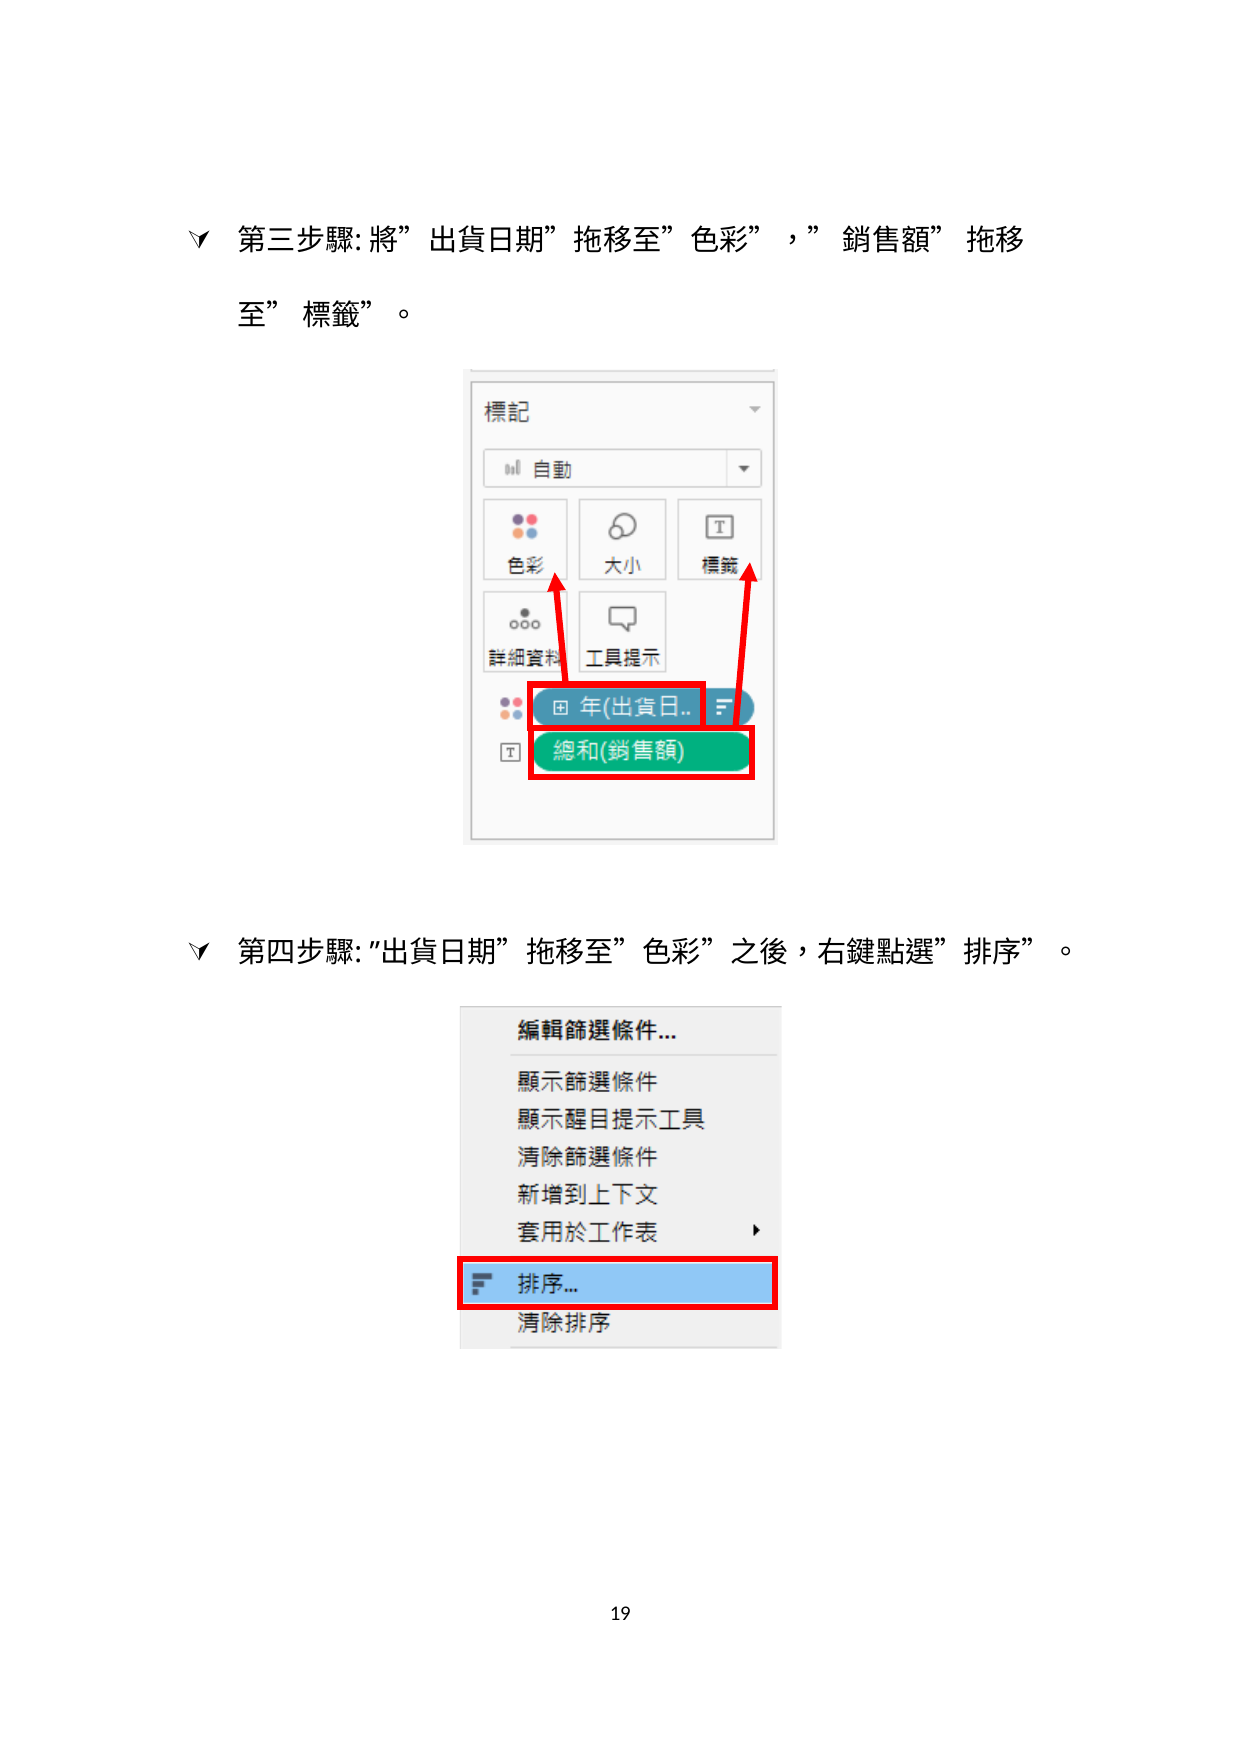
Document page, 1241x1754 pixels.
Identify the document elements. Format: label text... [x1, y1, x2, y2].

list 第三步驟: 將”出貨日期”拖移至”色彩”，” 銷售額” 拖移至” 標籤”。 [187, 200, 1053, 350]
list 第四步驟: ”出貨日期”拖移至”色彩”之後，右鍵點選”排序”。 [187, 912, 1053, 987]
picture [463, 369, 778, 845]
picture [459, 1006, 782, 1349]
picture [463, 1262, 772, 1304]
